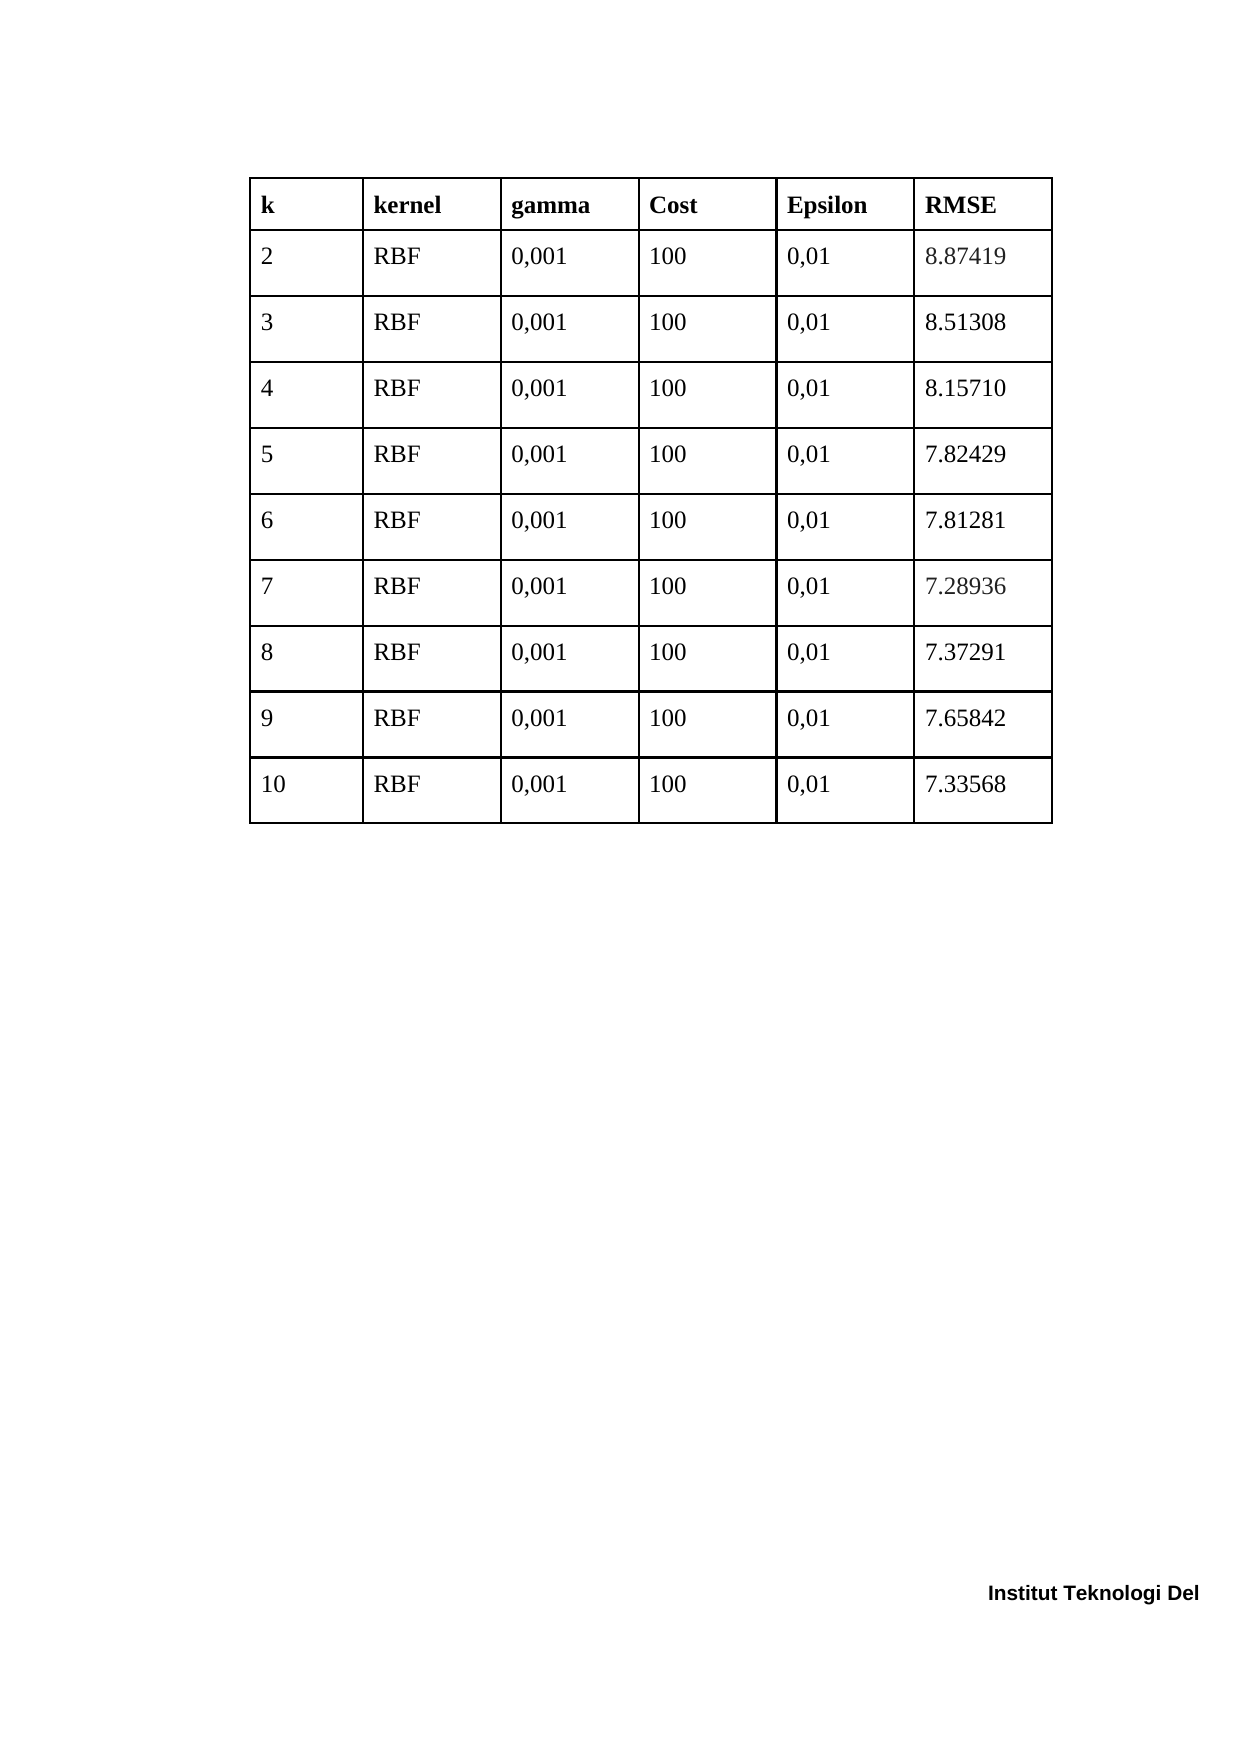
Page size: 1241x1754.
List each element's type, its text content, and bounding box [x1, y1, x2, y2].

table_cell RBF [364, 759, 500, 822]
table_cell 100 [640, 693, 775, 756]
table_cell 8.87419 [915, 231, 1051, 295]
table_cell 4 [251, 363, 362, 427]
table_cell 100 [640, 759, 775, 822]
table_cell 100 [640, 561, 775, 624]
table_header Epsilon [778, 179, 913, 229]
table_cell 0,01 [778, 561, 913, 624]
table_cell 3 [251, 297, 362, 361]
table_cell 8.15710 [915, 363, 1051, 427]
table_cell 100 [640, 495, 775, 558]
table_cell RBF [364, 561, 500, 624]
table_cell 0,01 [778, 495, 913, 558]
table_cell RBF [364, 495, 500, 558]
table_cell 0,01 [778, 429, 913, 493]
table_cell RBF [364, 297, 500, 361]
table_cell RBF [364, 231, 500, 295]
table_cell 9 [251, 693, 362, 756]
table_cell 0,001 [502, 231, 638, 295]
table_cell 8.51308 [915, 297, 1051, 361]
table_cell 2 [251, 231, 362, 295]
table_cell 0,001 [502, 561, 638, 624]
table_cell 7.28936 [915, 561, 1051, 624]
table_cell 7.33568 [915, 759, 1051, 822]
table_cell 7 [251, 561, 362, 624]
table_header k [251, 179, 362, 229]
table_cell 5 [251, 429, 362, 493]
table_cell 0,01 [778, 363, 913, 427]
table_cell 100 [640, 627, 775, 690]
table_cell 0,01 [778, 297, 913, 361]
table_cell 0,001 [502, 627, 638, 690]
table_cell RBF [364, 693, 500, 756]
table_header Cost [640, 179, 775, 229]
table_cell 0,01 [778, 759, 913, 822]
table_cell 0,001 [502, 495, 638, 558]
table_header kernel [364, 179, 500, 229]
table_header RMSE [915, 179, 1051, 229]
table_cell 0,001 [502, 759, 638, 822]
table_cell 0,001 [502, 363, 638, 427]
table_header gamma [502, 179, 638, 229]
table_cell 6 [251, 495, 362, 558]
table_cell 0,01 [778, 627, 913, 690]
table_cell 7.37291 [915, 627, 1051, 690]
table_cell 100 [640, 231, 775, 295]
table_cell RBF [364, 363, 500, 427]
table_cell 0,01 [778, 693, 913, 756]
table_cell 8 [251, 627, 362, 690]
table_cell 100 [640, 363, 775, 427]
table_cell 7.65842 [915, 693, 1051, 756]
table_cell 7.81281 [915, 495, 1051, 558]
table_cell 0,001 [502, 429, 638, 493]
table_cell RBF [364, 429, 500, 493]
table_cell 0,01 [778, 231, 913, 295]
table_cell 7.82429 [915, 429, 1051, 493]
table_cell 10 [251, 759, 362, 822]
table_cell 0,001 [502, 693, 638, 756]
table_cell RBF [364, 627, 500, 690]
table_cell 0,001 [502, 297, 638, 361]
table_cell 100 [640, 429, 775, 493]
table_cell 100 [640, 297, 775, 361]
